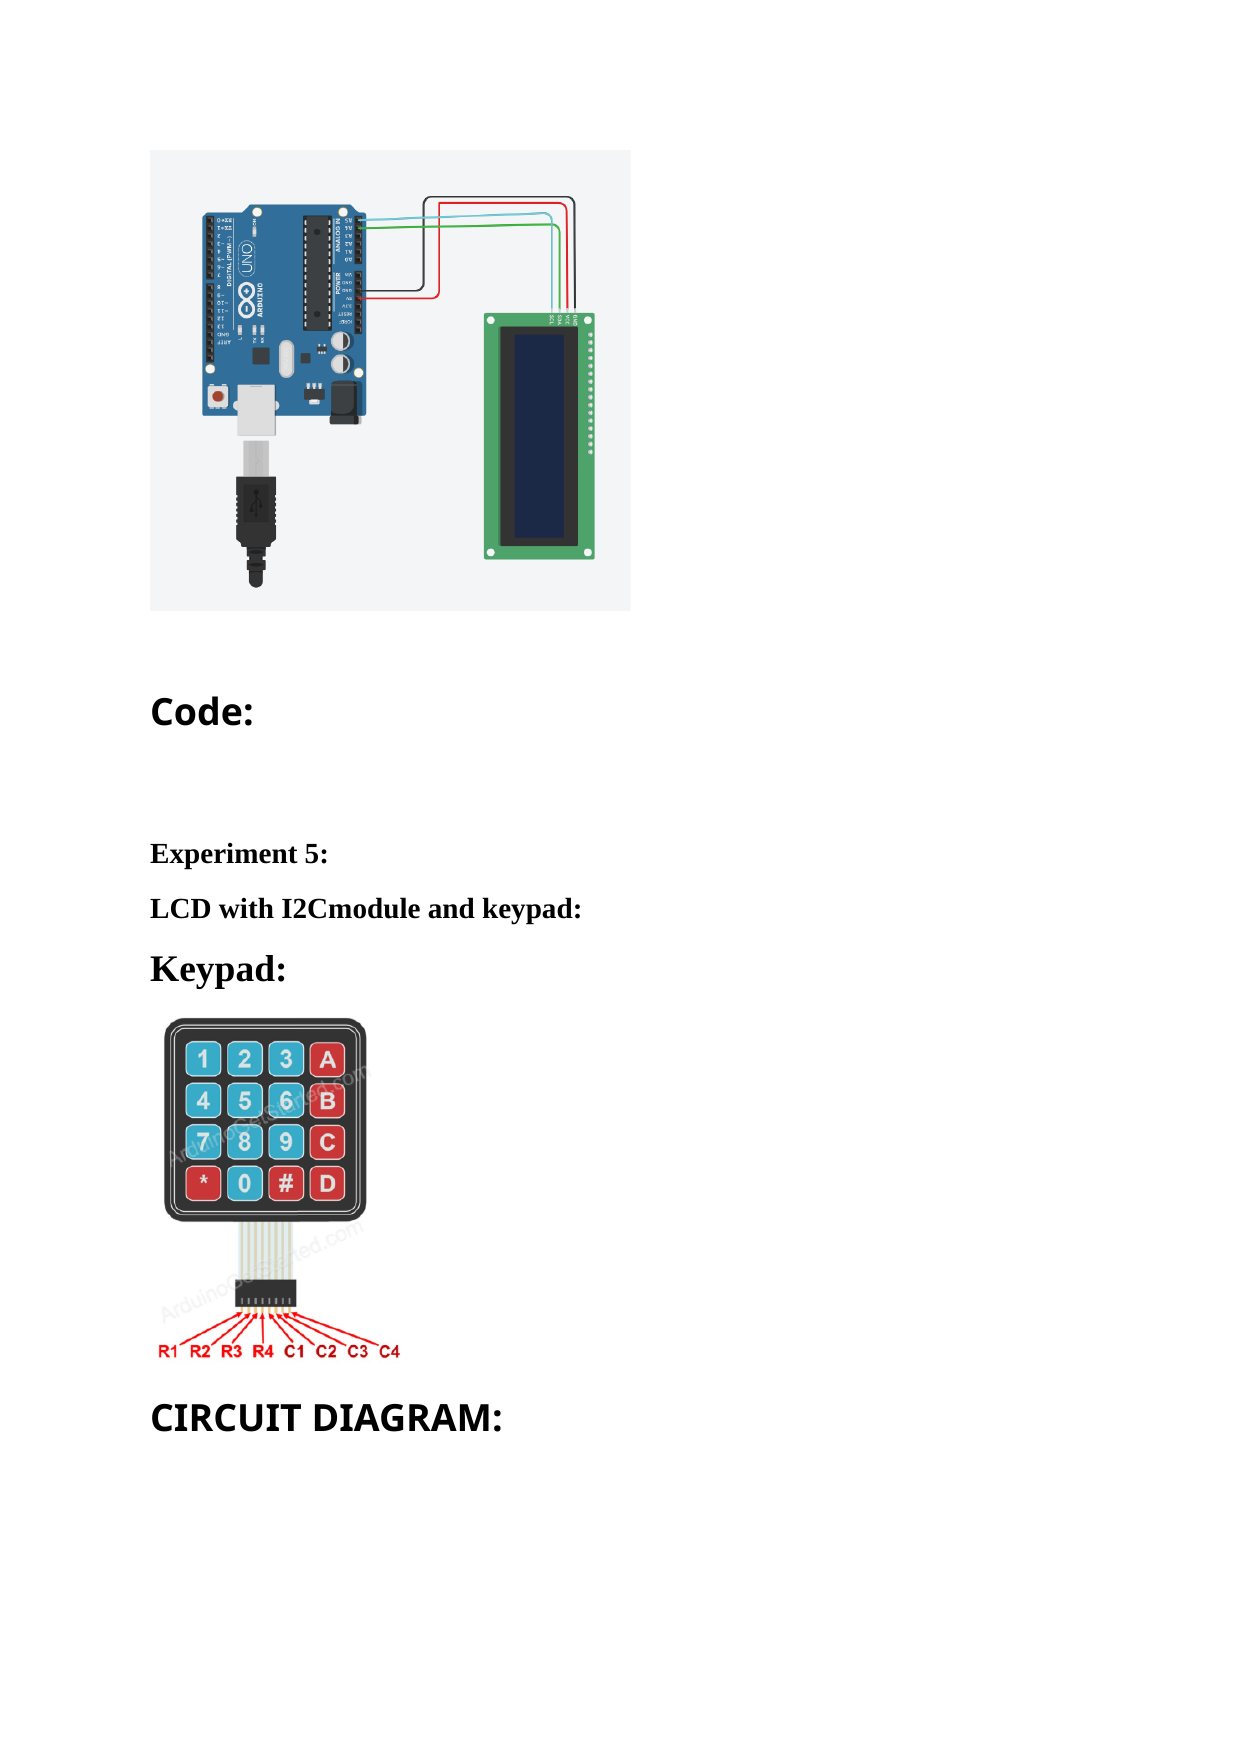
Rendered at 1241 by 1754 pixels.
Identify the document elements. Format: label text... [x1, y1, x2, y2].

text CIRCUIT DIAGRAM: [150, 1392, 1090, 1443]
picture [150, 1012, 407, 1370]
text LCD with I2Cmodule and keypad: [150, 891, 1090, 925]
text Keypad: [150, 946, 1090, 989]
picture [150, 150, 631, 611]
text Code: [150, 685, 1090, 736]
text Experiment 5: [150, 836, 1090, 869]
